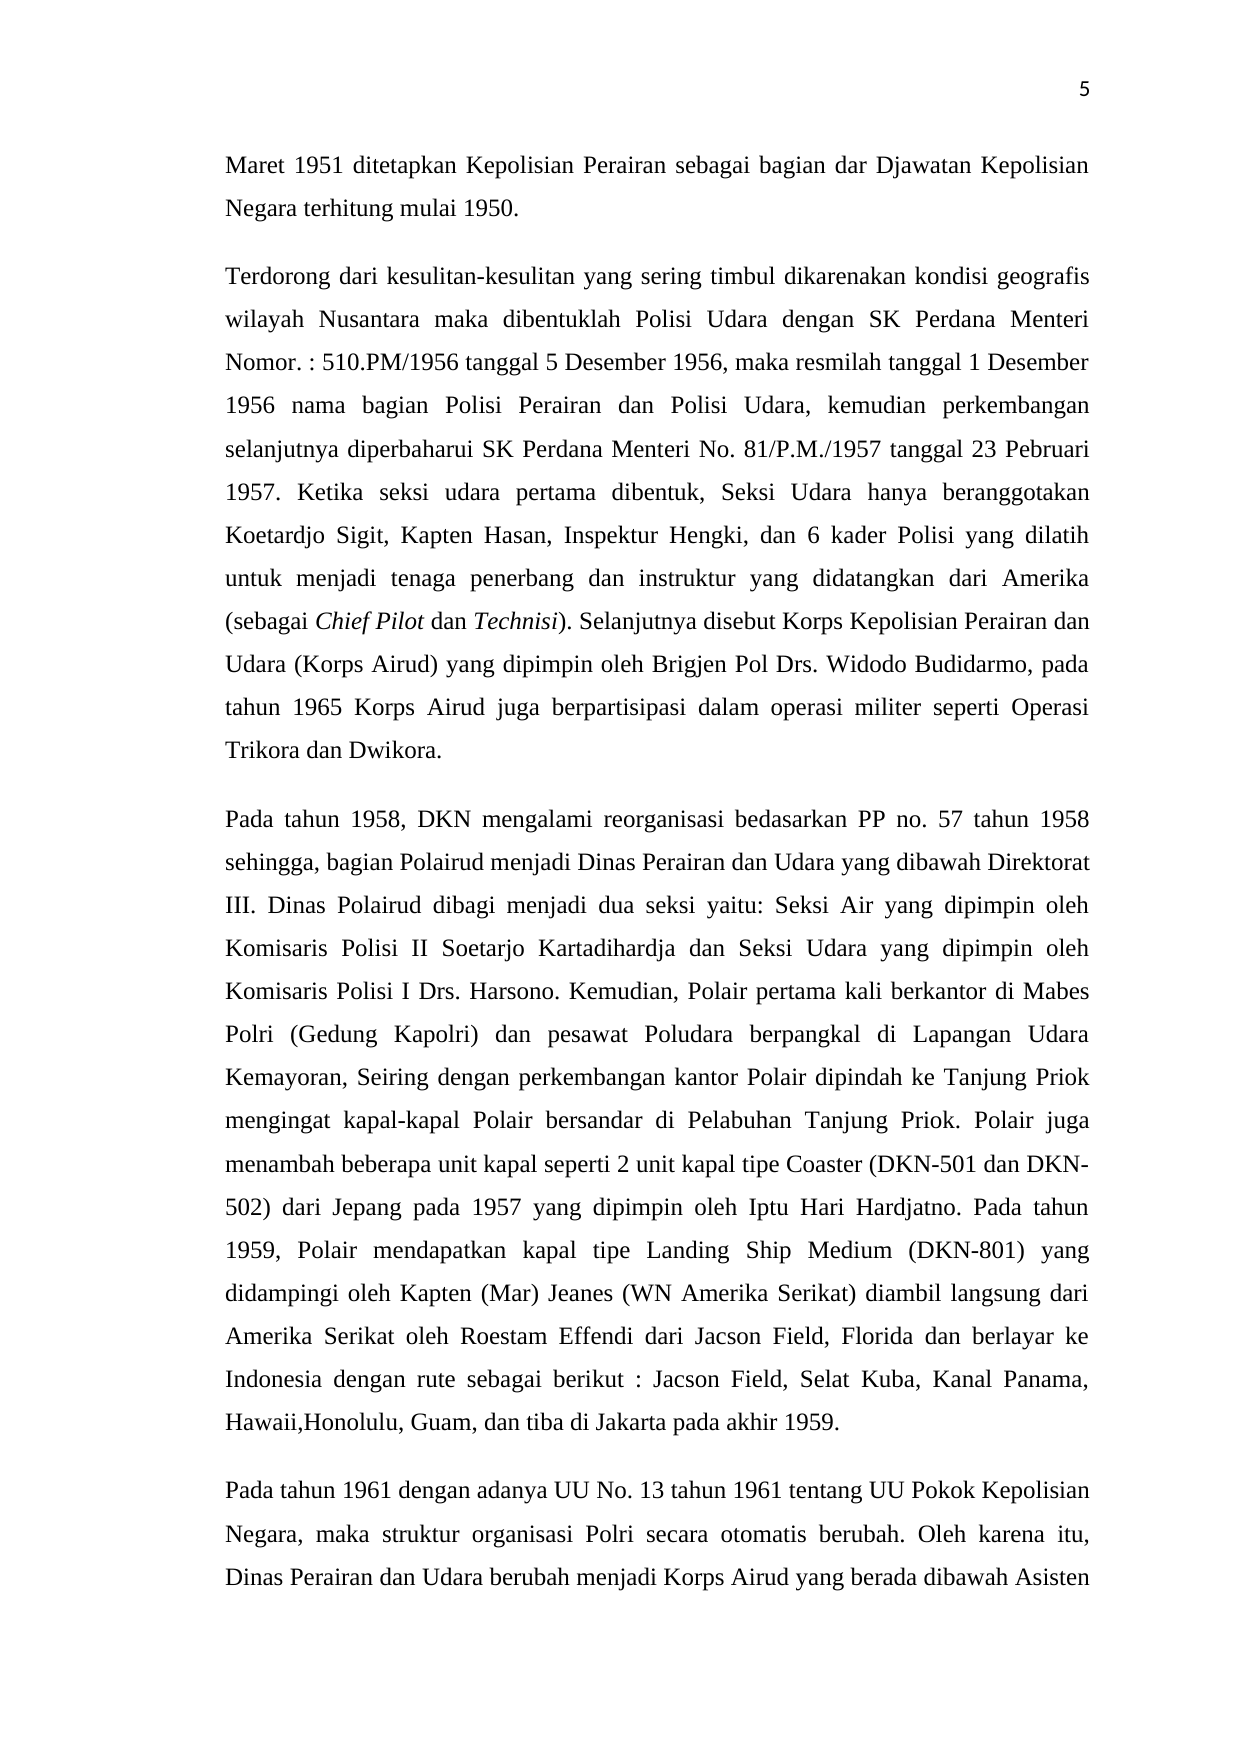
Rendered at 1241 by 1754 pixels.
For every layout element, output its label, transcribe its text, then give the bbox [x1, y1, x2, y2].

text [225, 1476, 1090, 1591]
text Pada tahun 1958, DKN mengalami reorganisasi bedasarkan PP no. 57 tahun 1958 sehingga, bagian Polairud menjadi Dinas Perairan dan Udara yang dibawah Direktorat III. Dinas Polairud dibagi menjadi dua seksi yaitu: Seksi Air yang dipimpin oleh Komisaris Polisi II Soetarjo Kartadihardja dan Seksi Udara yang dipimpin oleh Komisaris Polisi I Drs. Harsono. Kemudian, Polair pertama kali berkantor di Mabes Polri (Gedung Kapolri) dan pesawat Poludara berpangkal di Lapangan Udara Kemayoran, Seiring dengan perkembangan kantor Polair dipindah ke Tanjung Priok mengingat kapal-kapal Polair bersandar di Pelabuhan Tanjung Priok. Polair juga menambah beberapa unit kapal seperti 2 unit kapal tipe Coaster (DKN-501 dan DKN-502) dari Jepang pada 1957 yang dipimpin oleh Iptu Hari Hardjatno. Pada tahun 1959, Polair mendapatkan kapal tipe Landing Ship Medium (DKN-801) yang didampingi oleh Kapten (Mar) Jeanes (WN Amerika Serikat) diambil langsung dari Amerika Serikat oleh Roestam Effendi dari Jacson Field, Florida dan berlayar ke Indonesia dengan rute sebagai berikut : Jacson Field, Selat Kuba, Kanal Panama, Hawaii,Honolulu, Guam, dan tiba di Jakarta pada akhir 1959. [225, 804, 1090, 1436]
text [225, 150, 1090, 222]
text Terdorong dari kesulitan-kesulitan yang sering timbul dikarenakan kondisi geografis wilayah Nusantara maka dibentuklah Polisi Udara dengan SK Perdana Menteri Nomor. : 510.PM/1956 tanggal 5 Desember 1956, maka resmilah tanggal 1 Desember 1956 nama bagian Polisi Perairan dan Polisi Udara, kemudian perkembangan selanjutnya diperbaharui SK Perdana Menteri No. 81/P.M./1957 tanggal 23 Pebruari 1957. Ketika seksi udara pertama dibentuk, Seksi Udara hanya beranggotakan Koetardjo Sigit, Kapten Hasan, Inspektur Hengki, dan 6 kader Polisi yang dilatih untuk menjadi tenaga penerbang dan instruktur yang didatangkan dari Amerika (sebagai Chief Pilot dan Technisi). Selanjutnya disebut Korps Kepolisian Perairan dan Udara (Korps Airud) yang dipimpin oleh Brigjen Pol Drs. Widodo Budidarmo, pada tahun 1965 Korps Airud juga berpartisipasi dalam operasi militer seperti Operasi Trikora dan Dwikora. [225, 261, 1090, 764]
